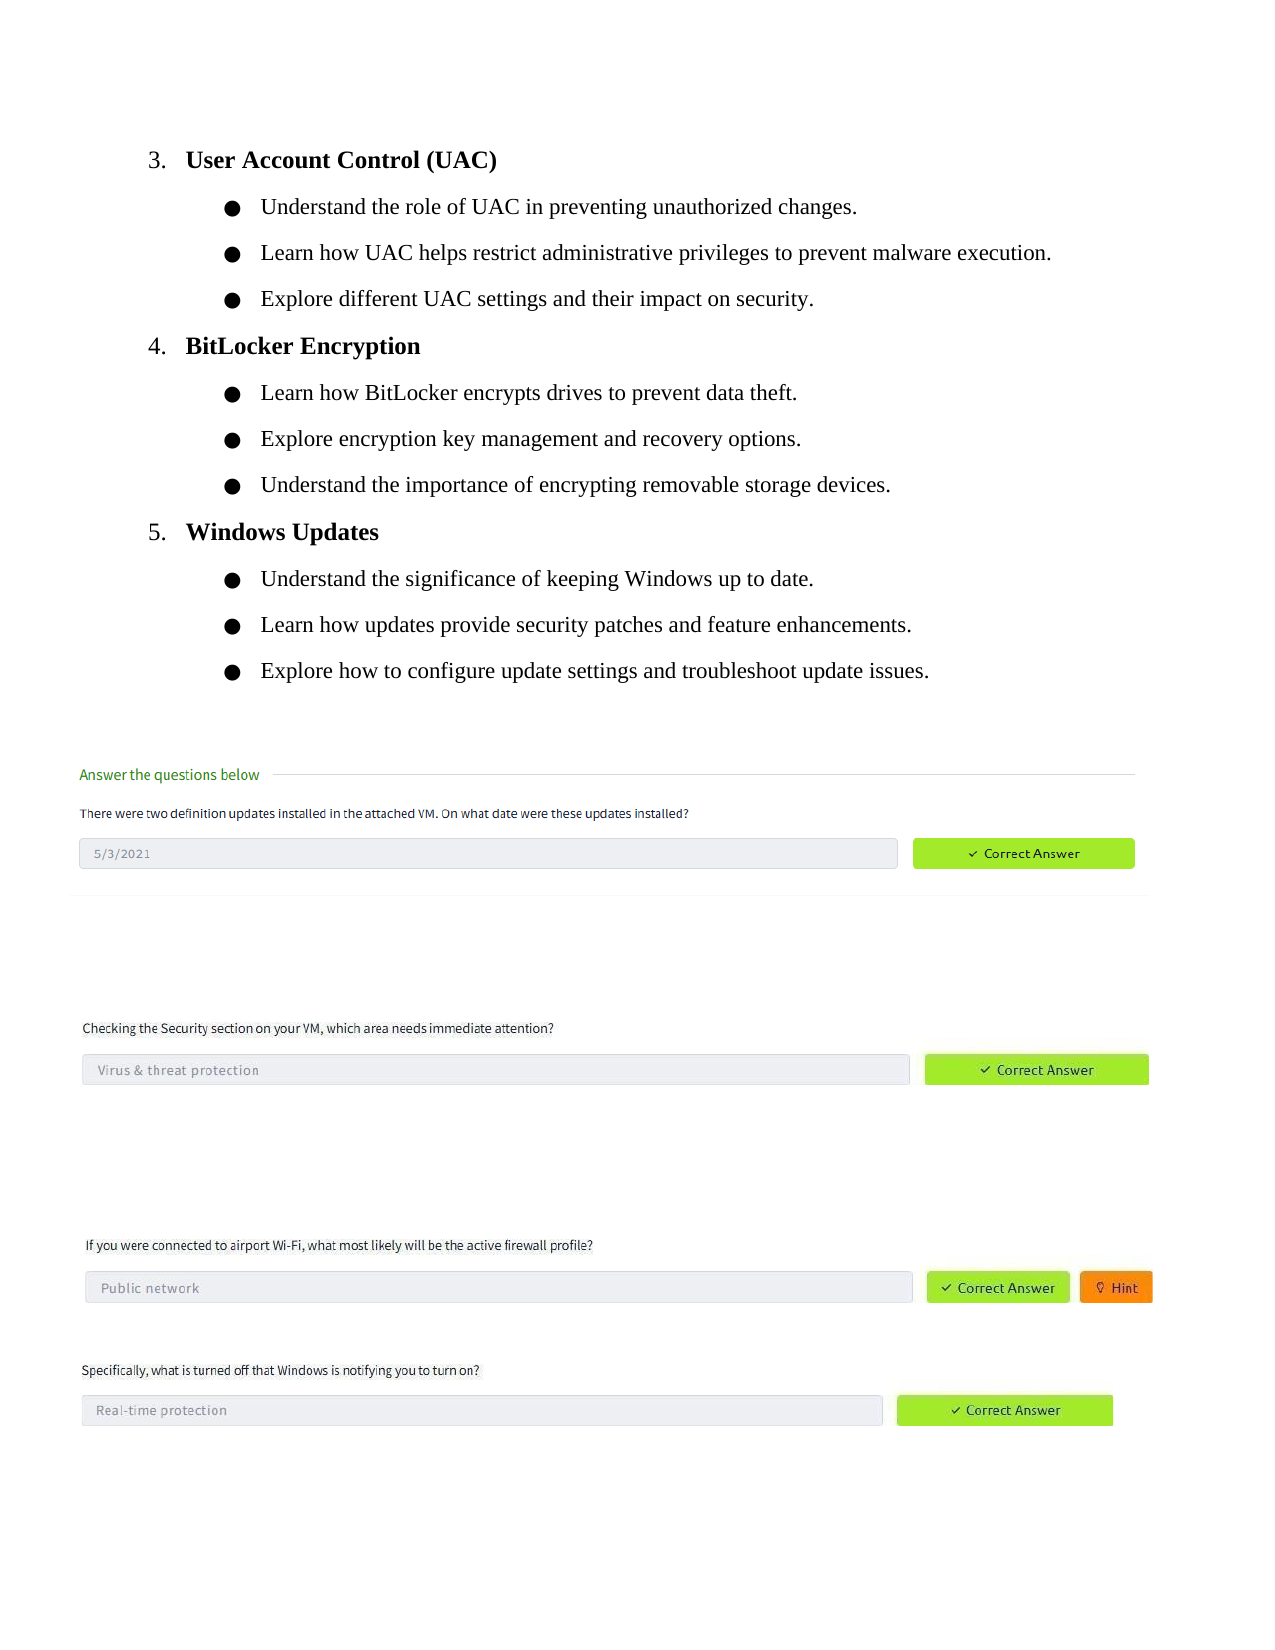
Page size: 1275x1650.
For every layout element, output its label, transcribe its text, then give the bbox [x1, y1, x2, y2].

list Explore encryption key management and recovery options. [223, 425, 1216, 452]
list Explore how to configure update settings and troubleshoot update issues. [223, 657, 1216, 684]
list Learn how BitLocker encrypts drives to prevent data theft. [223, 378, 1216, 406]
picture [85, 1239, 1153, 1303]
list Learn how UAC helps restrict administrative privileges to prevent malware execution. [223, 239, 1216, 266]
list Learn how updates provide security patches and feature enhancements. [223, 611, 1216, 638]
list Understand the significance of keeping Windows up to date. [223, 565, 1216, 592]
subtitle BitLocker Encryption [148, 331, 1216, 360]
subtitle User Account Control (UAC) [148, 146, 1216, 174]
list Explore different UAC settings and their impact on security. [223, 285, 1216, 312]
list Understand the importance of encrypting removable storage devices. [223, 471, 1216, 498]
list Understand the role of UAC in preventing unauthorized changes. [223, 193, 1216, 220]
picture [82, 1022, 1149, 1085]
picture [81, 1364, 1114, 1426]
picture [69, 768, 1150, 896]
subtitle Windows Updates [148, 517, 1216, 546]
